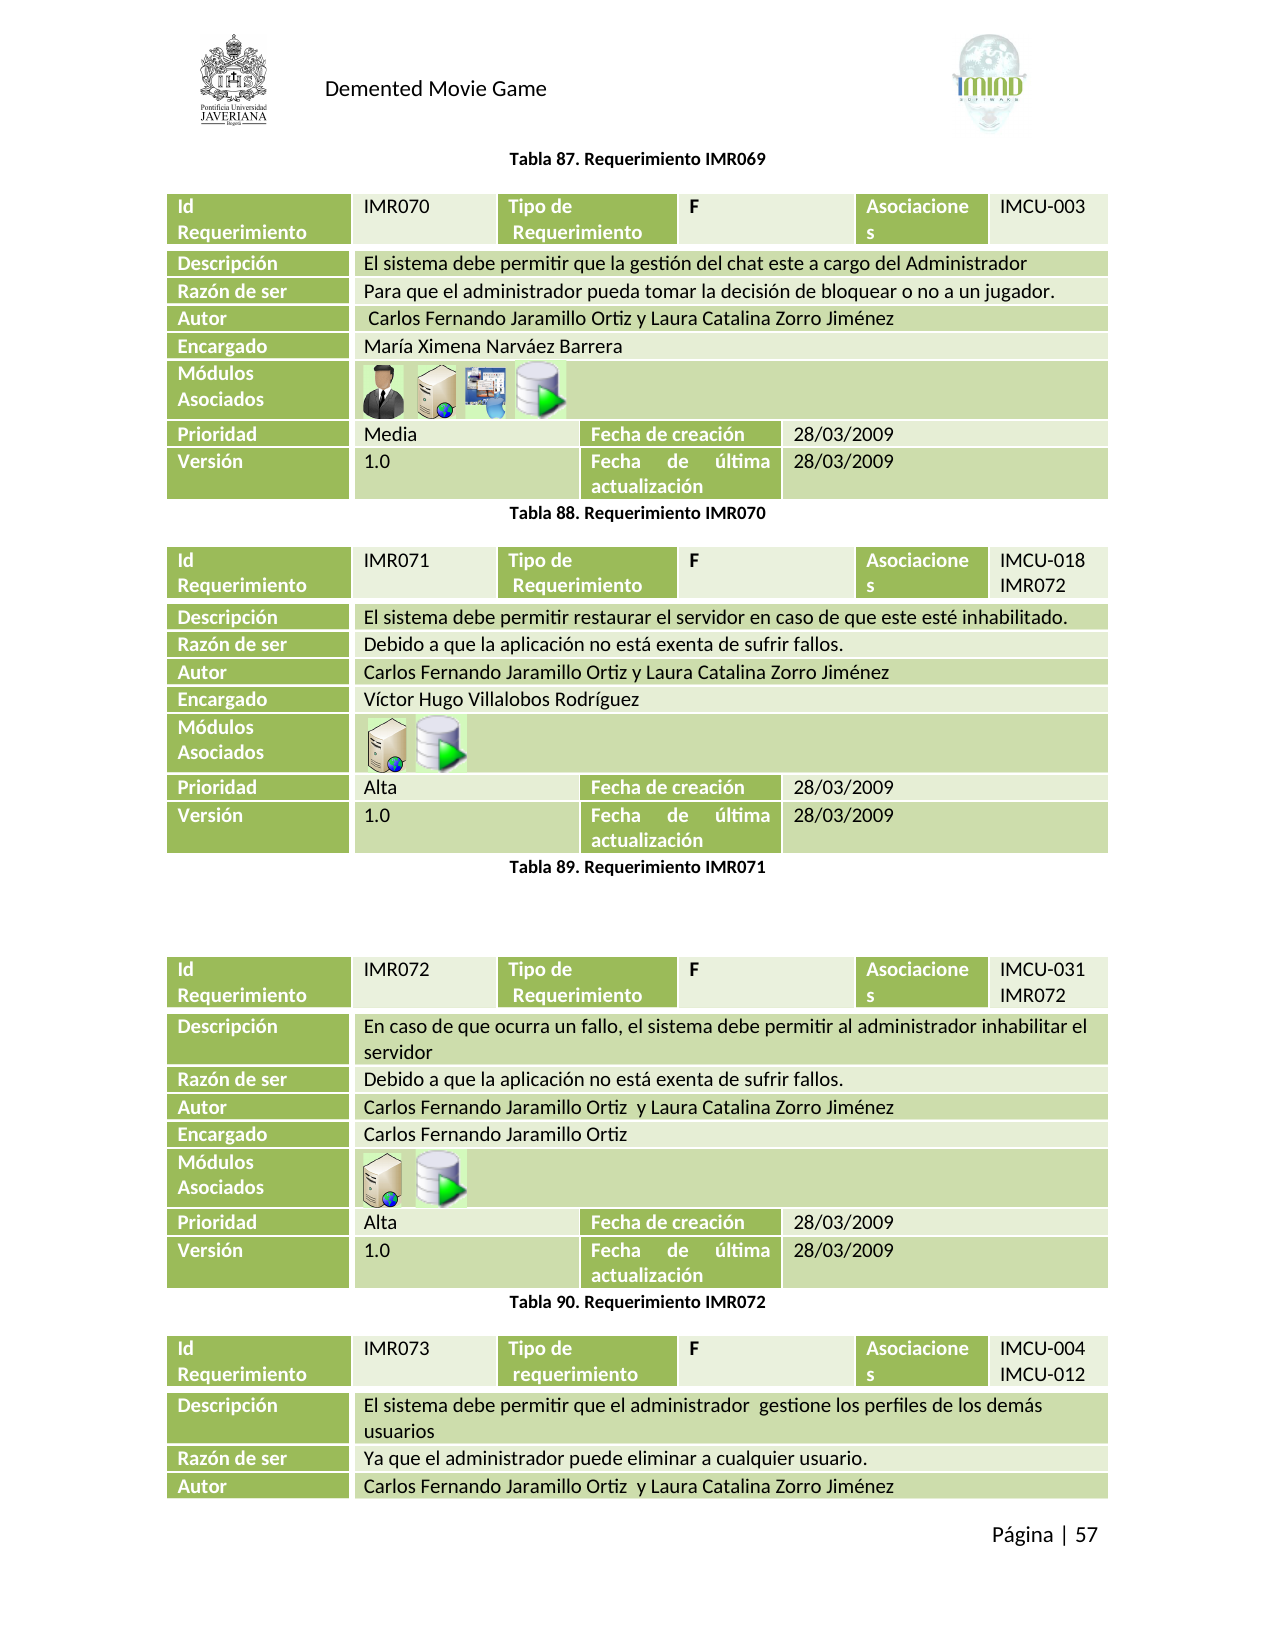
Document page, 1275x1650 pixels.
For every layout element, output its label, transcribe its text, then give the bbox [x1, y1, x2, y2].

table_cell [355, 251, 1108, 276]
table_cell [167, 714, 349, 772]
picture [415, 714, 467, 773]
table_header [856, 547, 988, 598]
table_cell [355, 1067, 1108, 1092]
picture [363, 365, 404, 419]
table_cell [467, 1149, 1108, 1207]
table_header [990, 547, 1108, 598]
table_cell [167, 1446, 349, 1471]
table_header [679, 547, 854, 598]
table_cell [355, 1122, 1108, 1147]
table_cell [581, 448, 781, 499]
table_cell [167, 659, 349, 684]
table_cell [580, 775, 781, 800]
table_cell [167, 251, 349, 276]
text Tabla 89. Requerimiento IMR071 [177, 855, 1098, 878]
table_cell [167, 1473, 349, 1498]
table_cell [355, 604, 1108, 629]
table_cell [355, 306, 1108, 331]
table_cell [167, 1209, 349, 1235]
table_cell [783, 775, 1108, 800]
text Tabla 88. Requerimiento IMR070 [177, 501, 1098, 524]
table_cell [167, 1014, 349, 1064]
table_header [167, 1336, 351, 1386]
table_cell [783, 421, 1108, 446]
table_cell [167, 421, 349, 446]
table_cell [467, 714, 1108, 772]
picture [417, 365, 456, 419]
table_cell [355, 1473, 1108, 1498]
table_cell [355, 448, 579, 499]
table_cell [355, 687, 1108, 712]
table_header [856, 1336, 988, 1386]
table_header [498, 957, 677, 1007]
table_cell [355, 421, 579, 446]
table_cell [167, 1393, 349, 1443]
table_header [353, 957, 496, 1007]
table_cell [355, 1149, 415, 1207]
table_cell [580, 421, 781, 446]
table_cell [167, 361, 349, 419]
picture [465, 367, 506, 419]
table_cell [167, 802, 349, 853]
picture [951, 34, 1033, 138]
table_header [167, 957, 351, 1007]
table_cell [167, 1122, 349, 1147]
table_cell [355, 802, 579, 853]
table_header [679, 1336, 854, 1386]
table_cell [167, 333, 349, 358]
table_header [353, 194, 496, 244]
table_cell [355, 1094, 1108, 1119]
text Tabla 87. Requerimiento IMR069 [177, 148, 1098, 171]
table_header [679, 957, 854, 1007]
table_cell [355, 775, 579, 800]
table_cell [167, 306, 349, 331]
picture [415, 1149, 467, 1208]
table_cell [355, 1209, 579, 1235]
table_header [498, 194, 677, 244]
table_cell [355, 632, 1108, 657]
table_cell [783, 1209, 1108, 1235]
picture [368, 718, 407, 773]
text Tabla 90. Requerimiento IMR072 [177, 1290, 1098, 1313]
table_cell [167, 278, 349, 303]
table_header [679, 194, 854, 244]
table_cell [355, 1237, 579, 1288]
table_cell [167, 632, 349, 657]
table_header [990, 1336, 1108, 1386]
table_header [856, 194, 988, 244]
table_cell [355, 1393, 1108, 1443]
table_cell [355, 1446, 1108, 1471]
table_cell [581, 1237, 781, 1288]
picture [363, 1153, 402, 1208]
picture [515, 360, 567, 419]
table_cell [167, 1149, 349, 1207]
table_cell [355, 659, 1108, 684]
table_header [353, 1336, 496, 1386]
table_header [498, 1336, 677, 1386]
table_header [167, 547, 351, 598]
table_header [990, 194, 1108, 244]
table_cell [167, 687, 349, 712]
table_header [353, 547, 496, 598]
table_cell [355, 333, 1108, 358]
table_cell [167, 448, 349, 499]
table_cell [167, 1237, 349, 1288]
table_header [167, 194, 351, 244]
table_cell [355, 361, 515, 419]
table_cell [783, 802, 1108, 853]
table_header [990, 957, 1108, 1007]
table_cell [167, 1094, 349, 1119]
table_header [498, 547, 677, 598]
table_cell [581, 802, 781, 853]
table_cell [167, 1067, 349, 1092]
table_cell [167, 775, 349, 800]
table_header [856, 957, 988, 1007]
picture [200, 34, 267, 126]
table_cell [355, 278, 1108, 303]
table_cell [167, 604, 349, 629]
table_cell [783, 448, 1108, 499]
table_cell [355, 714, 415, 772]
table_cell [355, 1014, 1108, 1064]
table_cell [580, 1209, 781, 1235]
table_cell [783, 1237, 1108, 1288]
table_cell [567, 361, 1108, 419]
